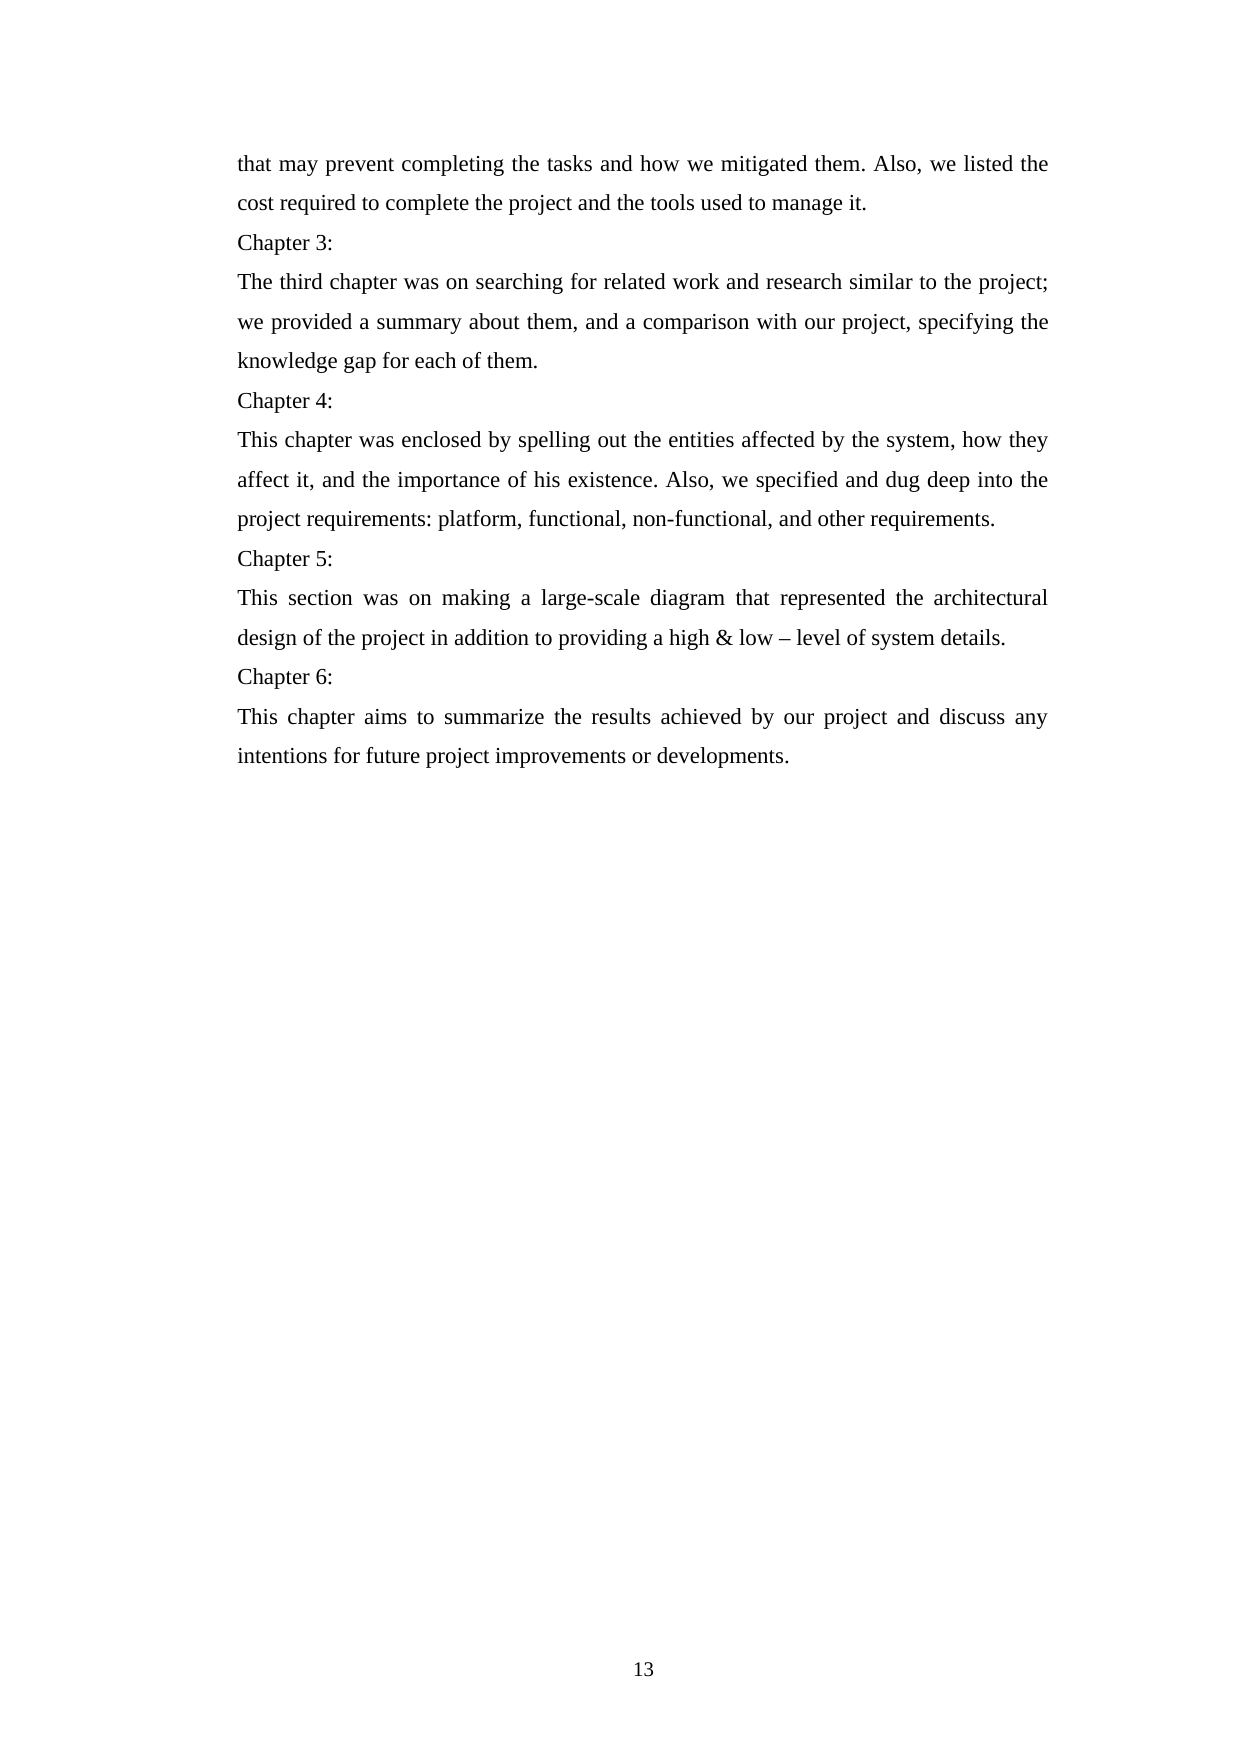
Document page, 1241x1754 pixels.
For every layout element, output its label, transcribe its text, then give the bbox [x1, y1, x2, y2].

text This chapter was enclosed by spelling out the entities affected by the system, how they affect it, and the importance of his existence. Also, we specified and dug deep into the project requirements: platform, functional, non-functional, and other requirements. [237, 426, 1050, 532]
text Chapter 6: [237, 663, 1050, 689]
text This section was on making a large-scale diagram that represented the architectural design of the project in addition to providing a high & low – level of system details. [237, 584, 1050, 650]
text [237, 150, 1050, 216]
text Chapter 3: [237, 229, 1050, 255]
text Chapter 4: [237, 387, 1050, 413]
text The third chapter was on searching for related work and research similar to the project; we provided a summary about them, and a comparison with our project, specifying the knowledge gap for each of them. [237, 268, 1050, 374]
text Chapter 5: [237, 545, 1050, 571]
text This chapter aims to summarize the results achieved by our project and discuss any intentions for future project improvements or developments. [237, 703, 1050, 768]
